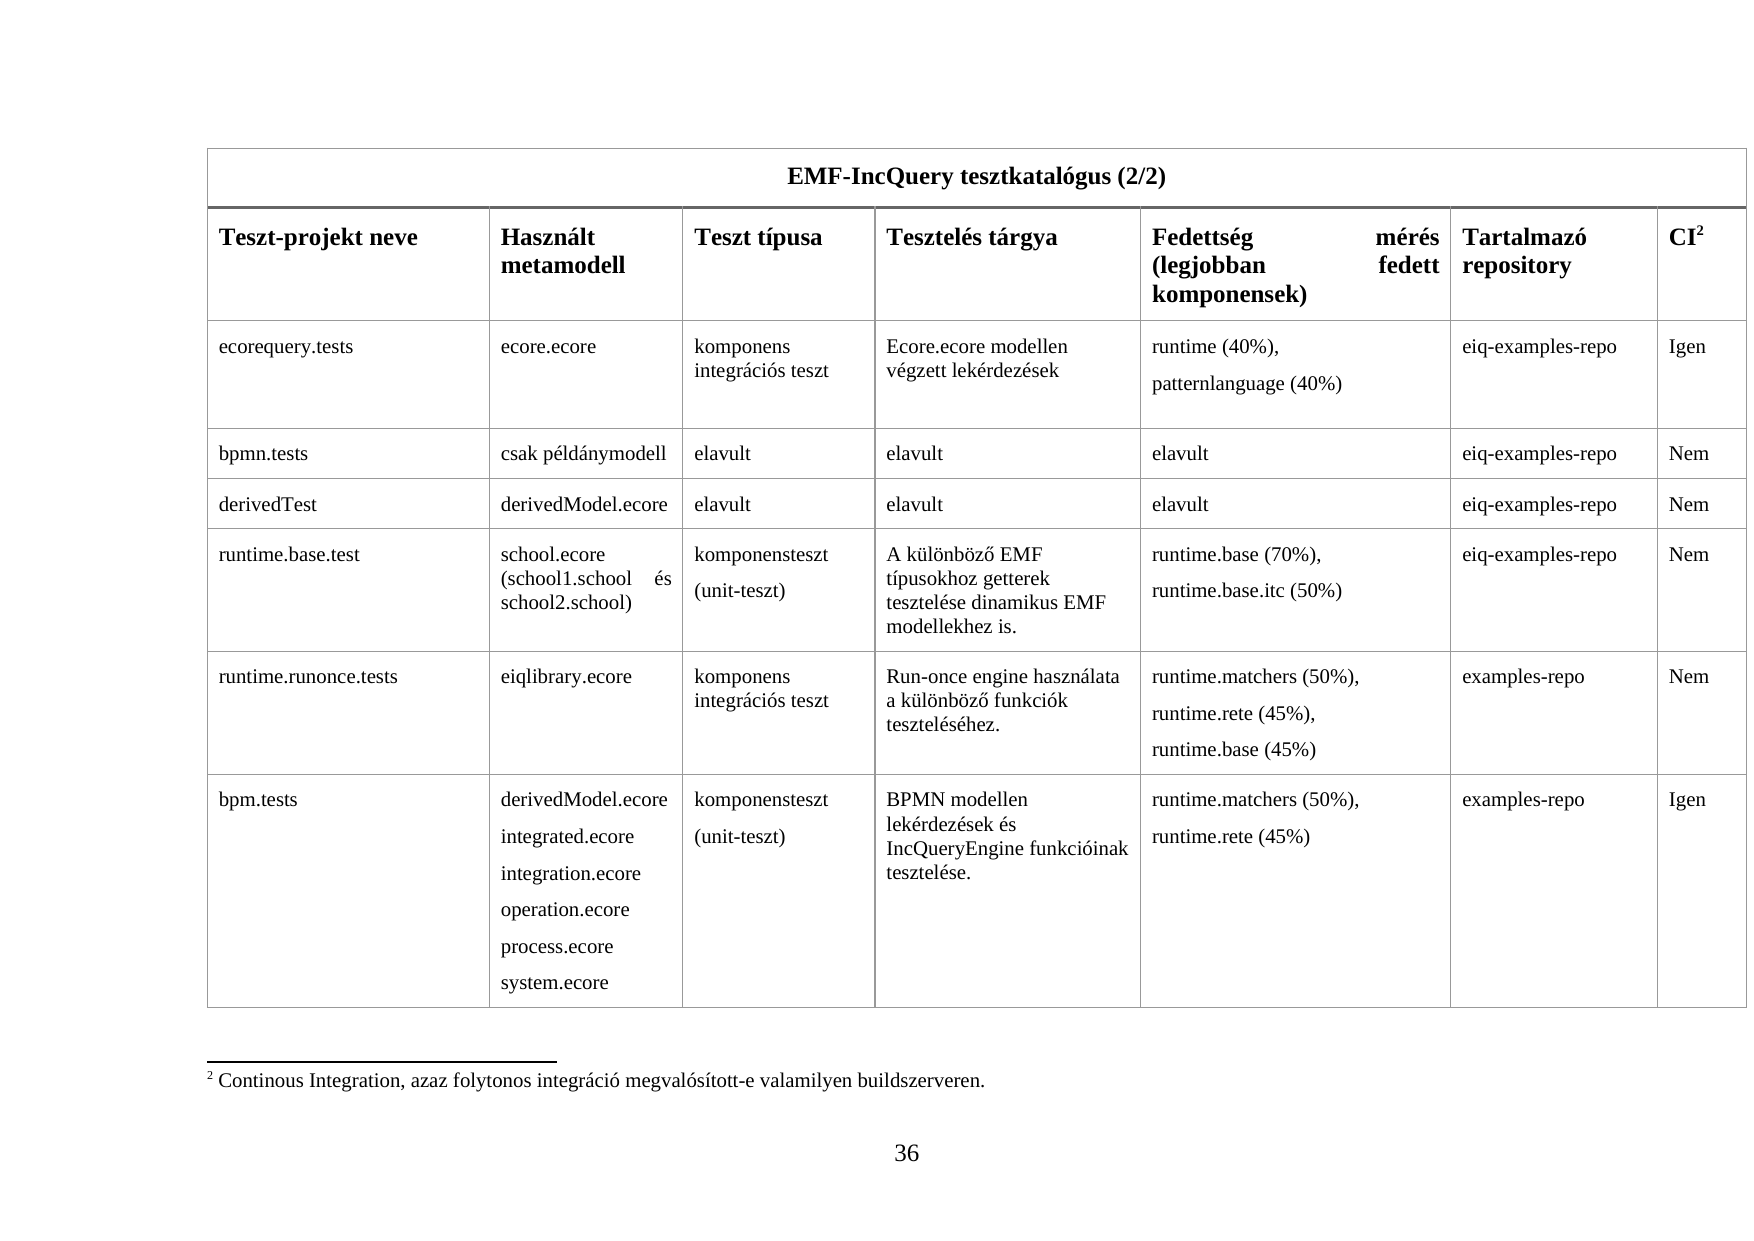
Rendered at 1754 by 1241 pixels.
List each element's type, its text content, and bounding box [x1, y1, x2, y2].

table_cell Teszt-projekt neve [208, 209, 489, 320]
table_cell A különböző EMF típusokhoz getterek tesztelése dinamikus EMF modellekhez is. [876, 529, 1140, 651]
table_cell ecore.ecore [490, 321, 682, 428]
table_cell runtime.runonce.tests [208, 652, 489, 774]
table_cell elavult [683, 429, 874, 478]
table_cell elavult [876, 429, 1140, 478]
table_cell school.ecore (school1.school és school2.school) [490, 529, 682, 651]
table_cell derivedTest [208, 479, 489, 528]
table_cell Igen [1658, 321, 1746, 428]
table_cell Teszt típusa [683, 209, 874, 320]
table_cell Igen [1658, 775, 1746, 1007]
table_cell komponensteszt (unit-teszt) [683, 529, 874, 651]
table_header EMF-IncQuery tesztkatalógus (2/2) [208, 149, 1746, 206]
table_cell BPMN modellen lekérdezések és IncQueryEngine funkcióinak tesztelése. [876, 775, 1140, 1007]
table_cell Run-once engine használata a különböző funkciók teszteléséhez. [876, 652, 1140, 774]
table_cell eiq-examples-repo [1451, 529, 1657, 651]
table_cell komponensteszt (unit-teszt) [683, 775, 874, 1007]
table_cell Nem [1658, 479, 1746, 528]
table_cell eiqlibrary.ecore [490, 652, 682, 774]
table_cell Használt metamodell [490, 209, 682, 320]
table_cell eiq-examples-repo [1451, 429, 1657, 478]
table_cell runtime.base.test [208, 529, 489, 651]
table_cell runtime (40%), patternlanguage (40%) [1141, 321, 1450, 428]
table_cell csak példánymodell [490, 429, 682, 478]
table_cell runtime.matchers (50%), runtime.rete (45%) [1141, 775, 1450, 1007]
table_cell examples-repo [1451, 652, 1657, 774]
table_cell runtime.matchers (50%), runtime.rete (45%), runtime.base (45%) [1141, 652, 1450, 774]
table_cell eiq-examples-repo [1451, 321, 1657, 428]
table_cell Fedettség mérés (legjobban fedett komponensek) [1141, 209, 1450, 320]
table_cell elavult [683, 479, 874, 528]
table_cell Nem [1658, 429, 1746, 478]
table_cell examples-repo [1451, 775, 1657, 1007]
table_cell derivedModel.ecore [490, 479, 682, 528]
table_cell CI [1658, 209, 1746, 320]
table_cell Nem [1658, 529, 1746, 651]
table_cell bpmn.tests [208, 429, 489, 478]
table_cell komponens integrációs teszt [683, 321, 874, 428]
table_cell eiq-examples-repo [1451, 479, 1657, 528]
table_cell Nem [1658, 652, 1746, 774]
table_cell komponens integrációs teszt [683, 652, 874, 774]
table_cell derivedModel.ecore integrated.ecore integration.ecore operation.ecore process.ecore system.ecore [490, 775, 682, 1007]
table_cell ecorequery.tests [208, 321, 489, 428]
table_cell elavult [1141, 429, 1450, 478]
table_cell runtime.base (70%), runtime.base.itc (50%) [1141, 529, 1450, 651]
table_cell elavult [1141, 479, 1450, 528]
table_cell Ecore.ecore modellen végzett lekérdezések [876, 321, 1140, 428]
table_cell bpm.tests [208, 775, 489, 1007]
table_cell Tartalmazó repository [1451, 209, 1657, 320]
table_cell Tesztelés tárgya [876, 209, 1140, 320]
table_cell elavult [876, 479, 1140, 528]
